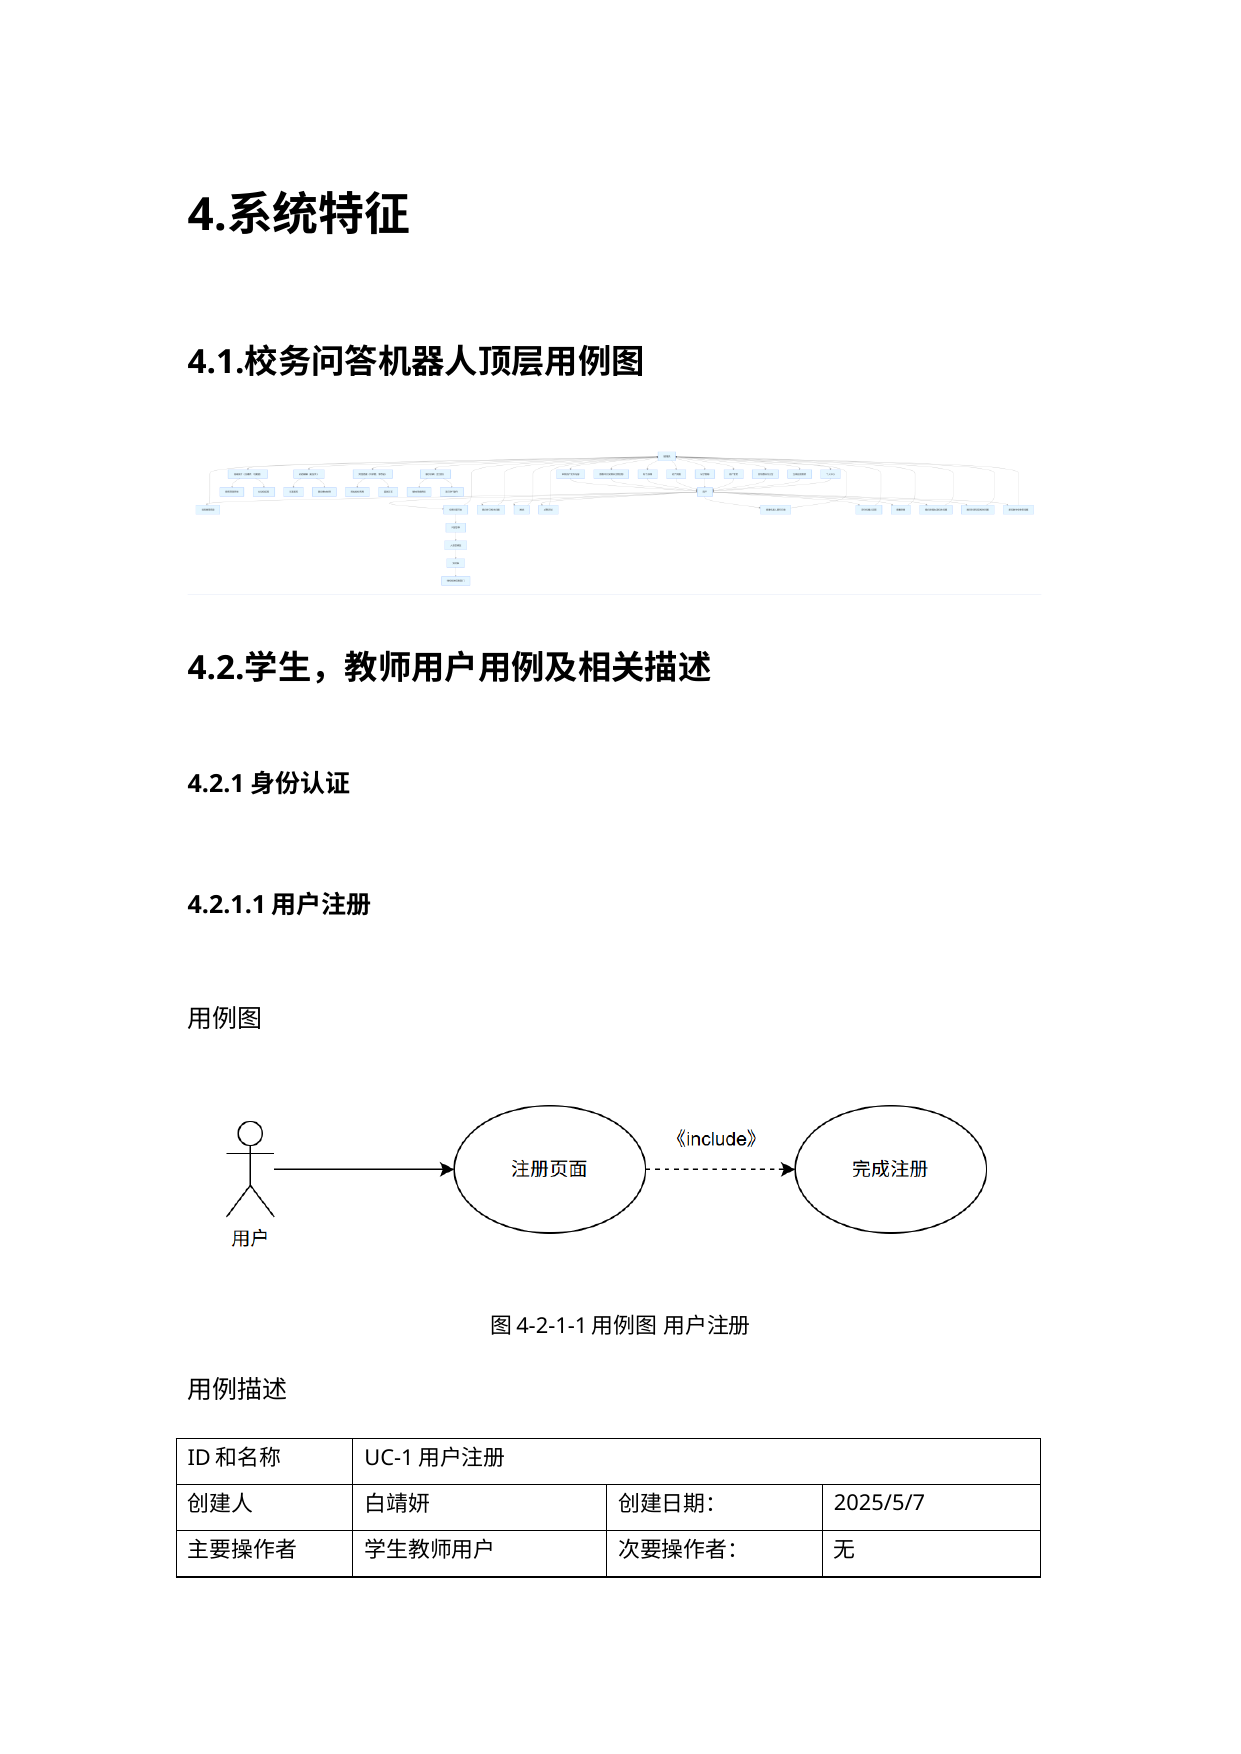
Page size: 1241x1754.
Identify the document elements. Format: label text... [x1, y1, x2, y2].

table_header ID和名称 [177, 1439, 352, 1484]
subtitle 4.系统特征 [187, 162, 1053, 259]
text 用例图 [187, 985, 1053, 1050]
text 4.2.1.1用户注册 [187, 870, 1053, 935]
table_cell 创建日期： [607, 1485, 822, 1530]
table_cell 次要操作者： [607, 1531, 822, 1576]
text 用例描述 [187, 1356, 1053, 1421]
table_header UC-1用户注册 [353, 1439, 1040, 1484]
text 4.2.1身份认证 [187, 749, 1053, 814]
subtitle 4.2.学生，教师用户用例及相关描述 [187, 633, 1053, 698]
table_cell 白靖妍 [353, 1485, 606, 1530]
table_cell 无 [823, 1531, 1040, 1576]
table_cell 学生教师用户 [353, 1531, 606, 1576]
table_cell 2025/5/7 [823, 1485, 1040, 1530]
text 图4-2-1-1用例图 用户注册 [187, 1308, 1053, 1341]
table_cell 创建人 [177, 1485, 352, 1530]
subtitle 4.1.校务问答机器人顶层用例图 [187, 327, 1053, 392]
picture [187, 1067, 1053, 1290]
picture [187, 443, 1042, 595]
table_cell 主要操作者 [177, 1531, 352, 1576]
